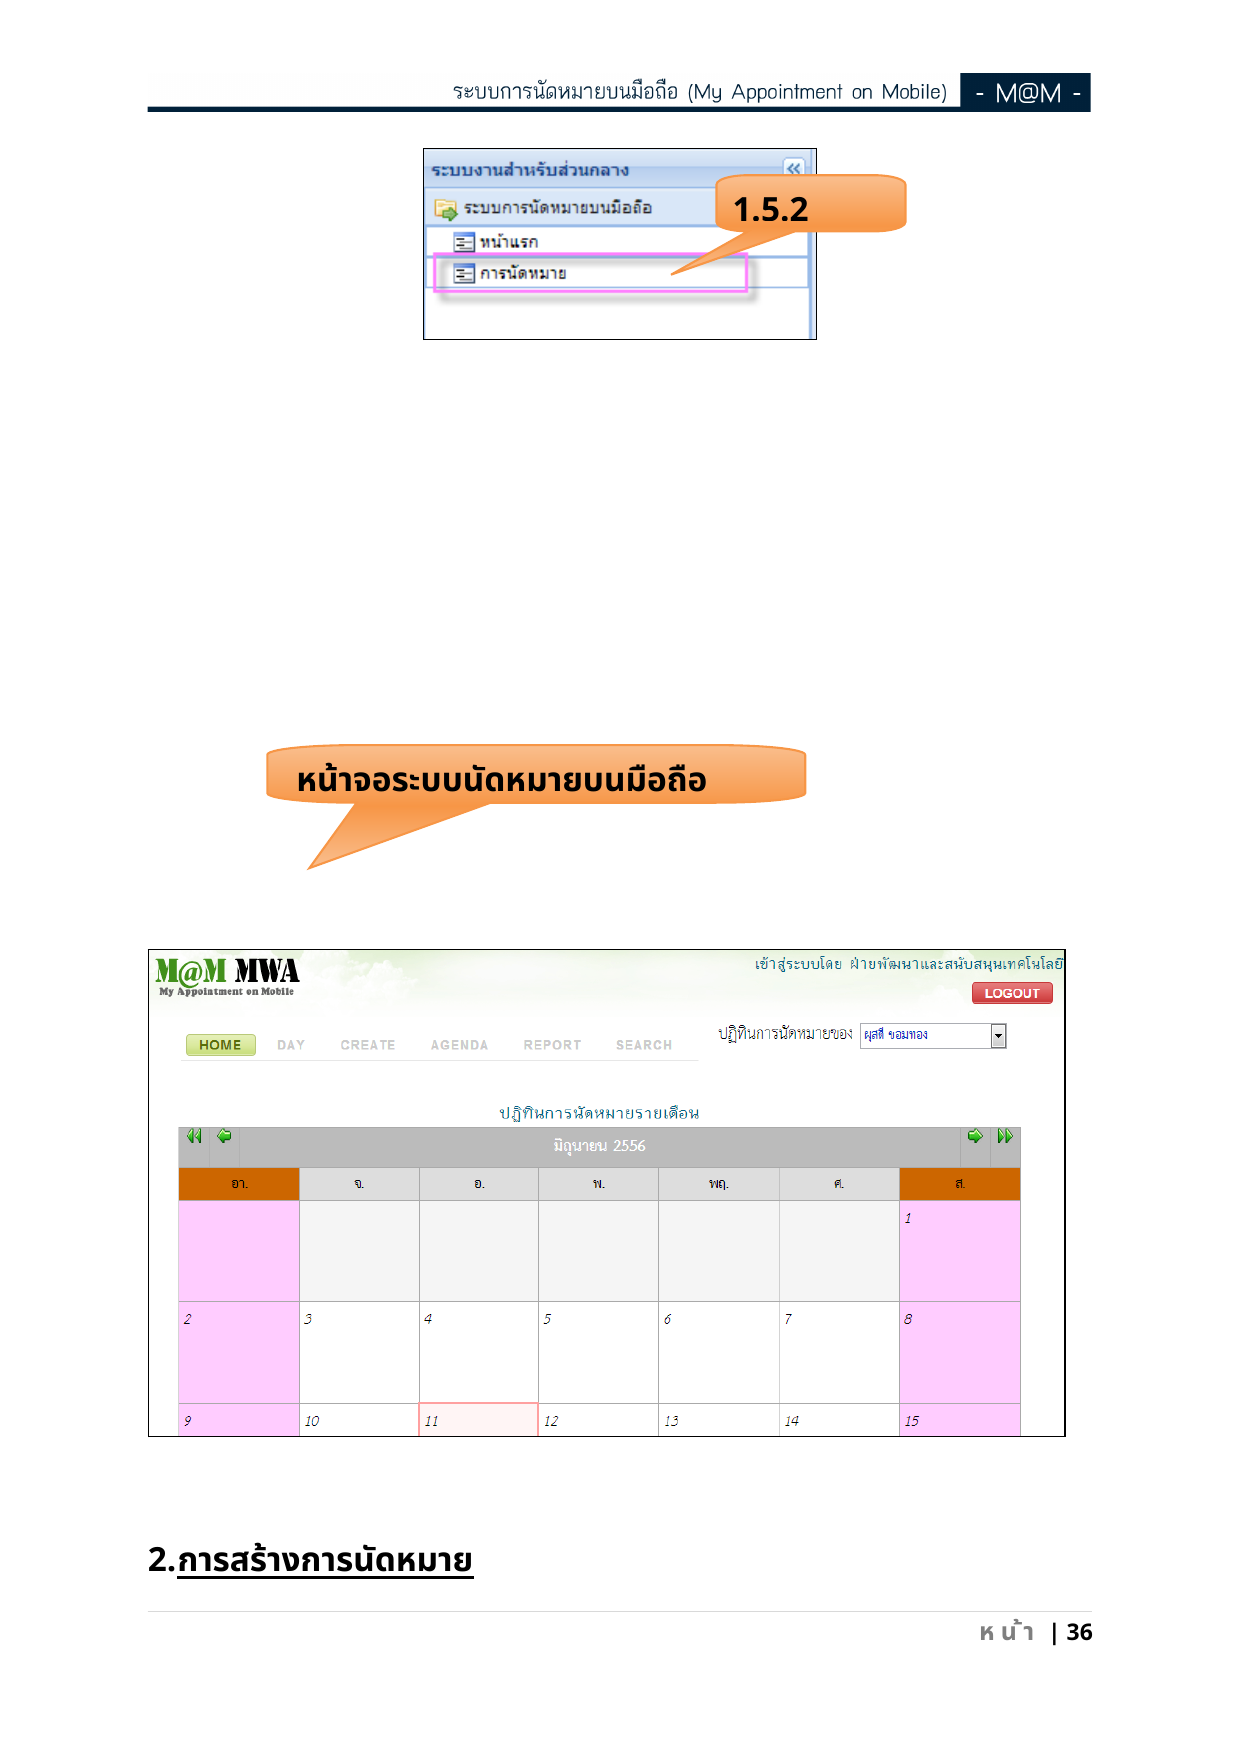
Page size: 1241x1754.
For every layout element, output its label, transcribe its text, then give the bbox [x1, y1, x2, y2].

list การสร้างการนัดหมาย [148, 1535, 1092, 1586]
picture [149, 950, 1064, 1436]
picture [424, 149, 816, 339]
picture [147, 73, 1091, 112]
